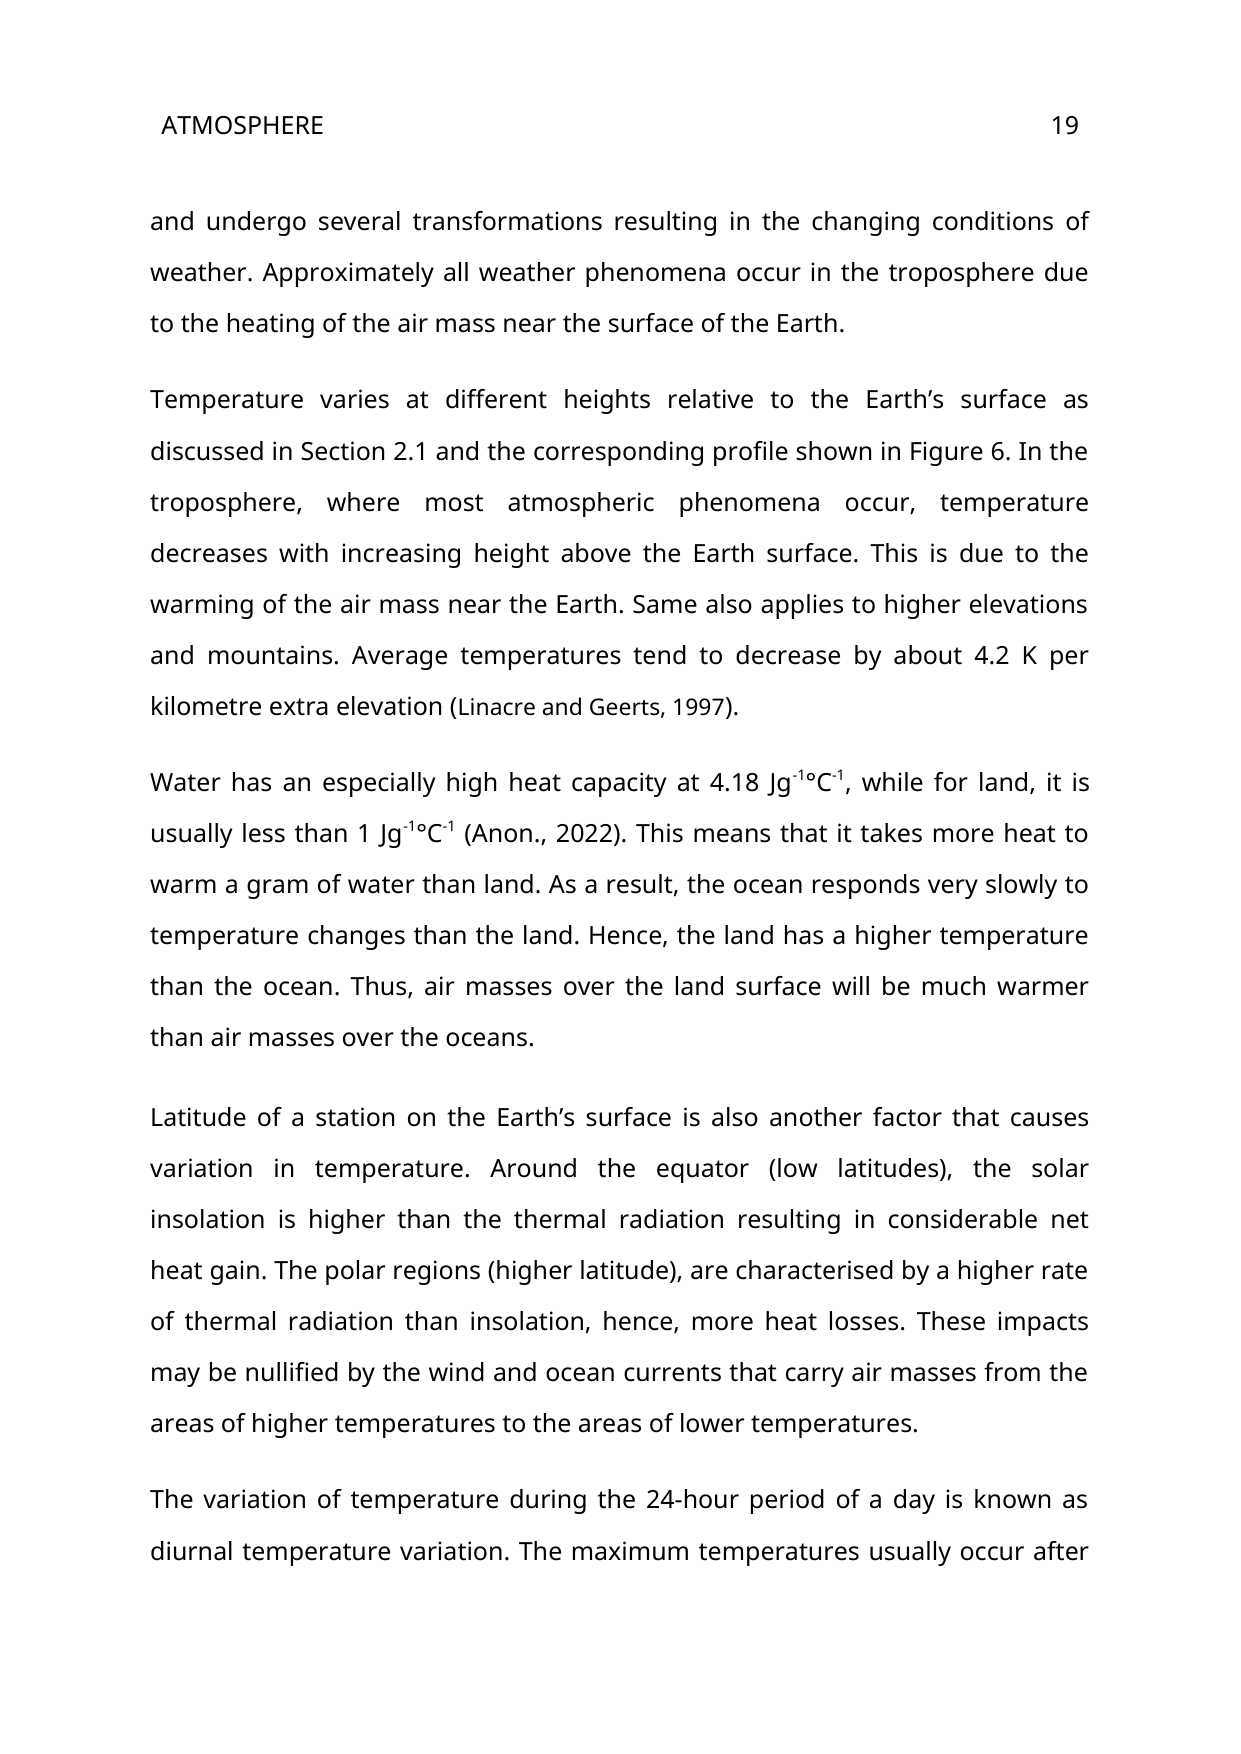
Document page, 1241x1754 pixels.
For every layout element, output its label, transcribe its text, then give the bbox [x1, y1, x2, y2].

text Temperature varies at different heights relative to the Earth’s surface as discussed in Section 2.1 and the corresponding profile shown in Figure 6. In the troposphere, where most atmospheric phenomena occur, temperature decreases with increasing height above the Earth surface. This is due to the warming of the air mass near the Earth. Same also applies to higher elevations and mountains. Average temperatures tend to decrease by about 4.2 K per kilometre extra elevation (Linacre and Geerts, 1997). [150, 382, 1090, 722]
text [150, 1482, 1090, 1567]
text Latitude of a station on the Earth’s surface is also another factor that causes variation in temperature. Around the equator (low latitudes), the solar insolation is higher than the thermal radiation resulting in considerable net heat gain. The polar regions (higher latitude), are characterised by a higher rate of thermal radiation than insolation, hence, more heat losses. These impacts may be nullified by the wind and ocean currents that carry air masses from the areas of higher temperatures to the areas of lower temperatures. [150, 1100, 1090, 1440]
text Water has an especially high heat capacity at 4.18 Jg-1°C-1, while for land, it is usually less than 1 Jg-1°C-1 (Anon., 2022). This means that it takes more heat to warm a gram of water than land. As a result, the ocean responds very slowly to temperature changes than the land. Hence, the land has a higher temperature than the ocean. Thus, air masses over the land surface will be much warmer than air masses over the oceans. [150, 764, 1090, 1054]
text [150, 204, 1090, 340]
